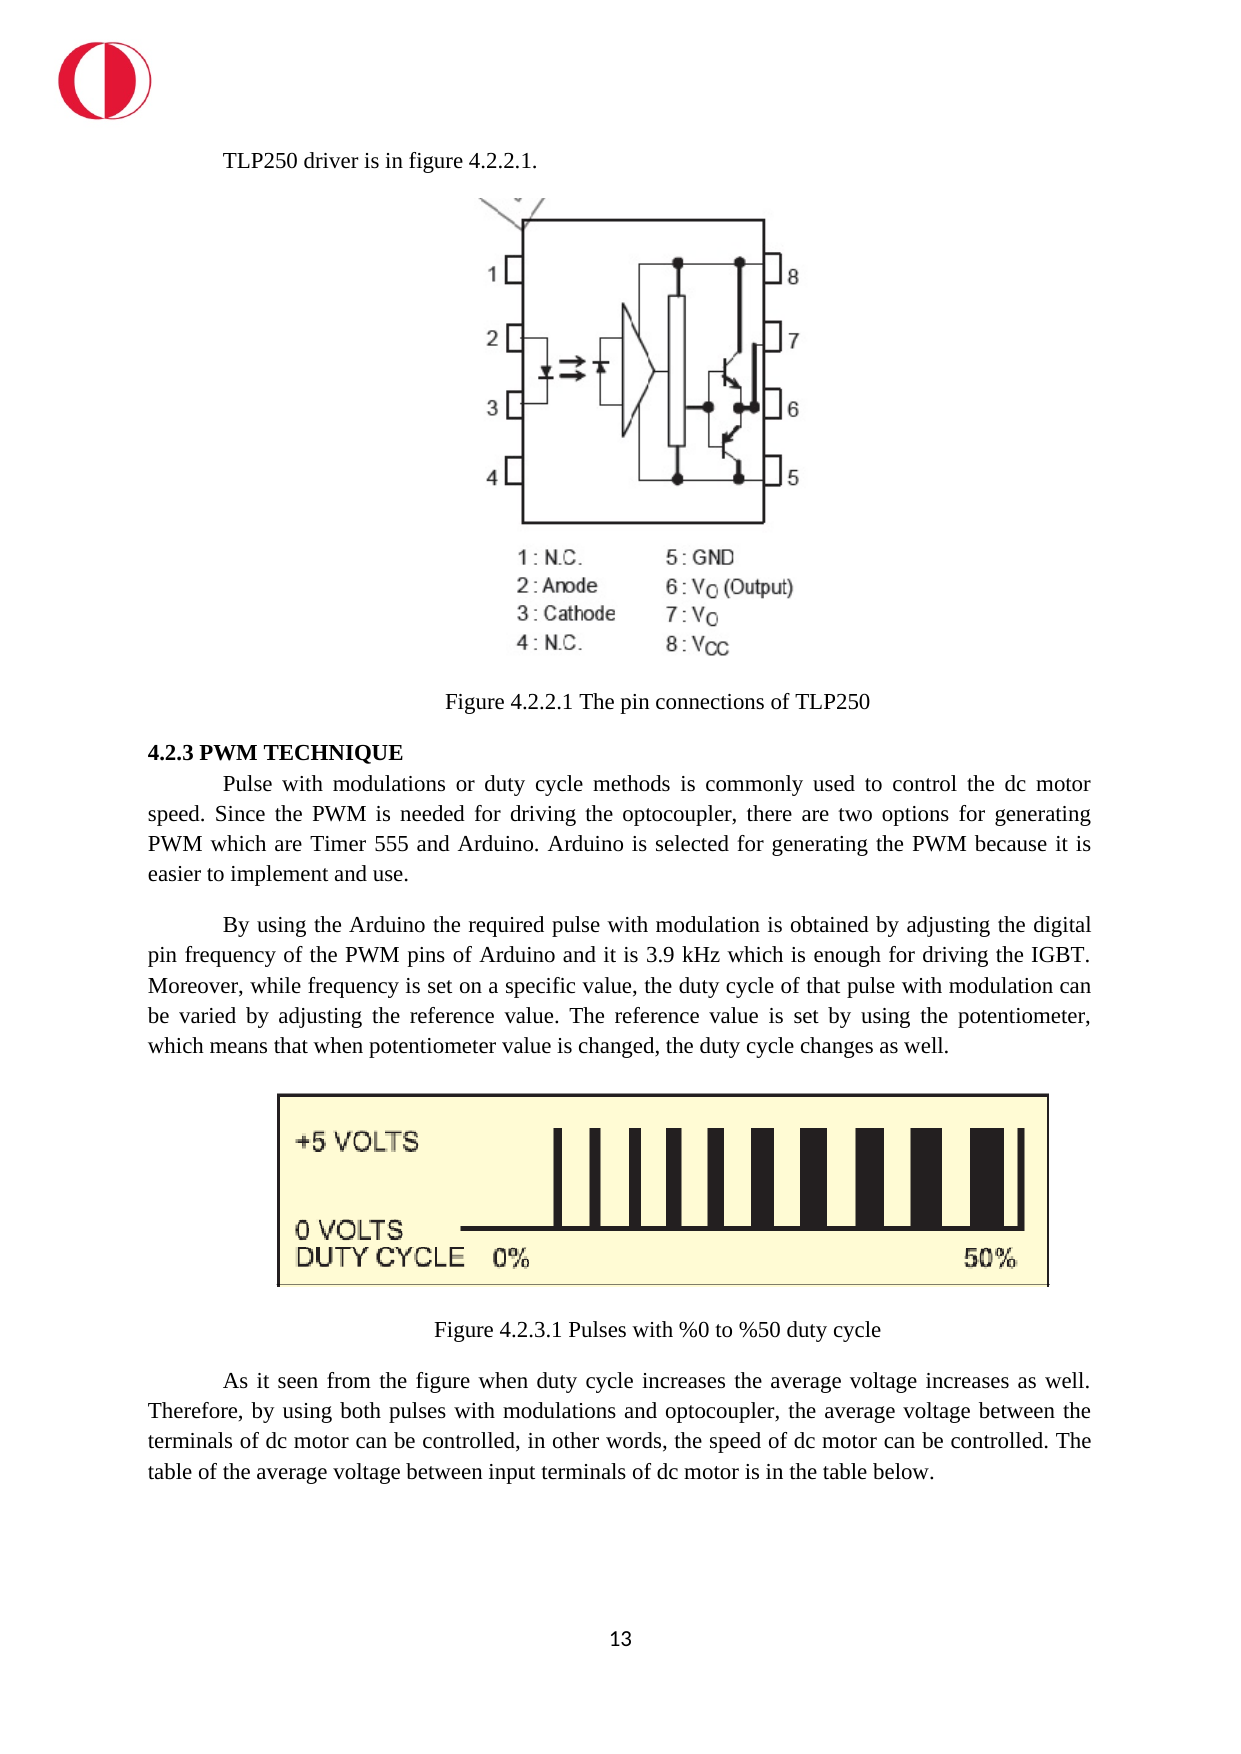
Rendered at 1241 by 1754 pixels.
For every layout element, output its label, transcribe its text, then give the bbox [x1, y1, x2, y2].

text Pulse with modulations or duty cycle methods is commonly used to control the dc motor speed. Since the PWM is needed for driving the optocoupler, there are two options for generating PWM which are Timer 555 and Arduino. Arduino is selected for generating the PWM because it is easier to implement and use. [148, 770, 1093, 887]
text TLP250 driver is in figure 4.2.2.1. [148, 148, 1093, 174]
text Figure 4.2.2.1 The pin connections of TLP250 [148, 688, 1093, 715]
text By using the Arduino the required pulse with modulation is obtained by adjusting the digital pin frequency of the PWM pins of Arduino and it is 3.9 kHz which is enough for driving the IGBT. Moreover, while frequency is set on a specific value, the duty cycle of that pulse with modulation can be varied by adjusting the reference value. The reference value is set by using the potentiometer, which means that when potentiometer value is changed, the duty cycle changes as well. [148, 911, 1093, 1058]
picture [47, 25, 163, 146]
subtitle 4.2.3 PWM TECHNIQUE [148, 739, 1093, 766]
text Figure 4.2.3.1 Pulses with %0 to %50 duty cycle [148, 1316, 1093, 1342]
picture [473, 198, 842, 664]
text As it seen from the figure when duty cycle increases the average voltage increases as well. Therefore, by using both pulses with modulations and optocoupler, the average voltage between the terminals of dc motor can be controlled, in other words, the speed of dc motor can be controlled. The table of the average voltage between input terminals of dc motor is in the table below. [148, 1367, 1093, 1484]
